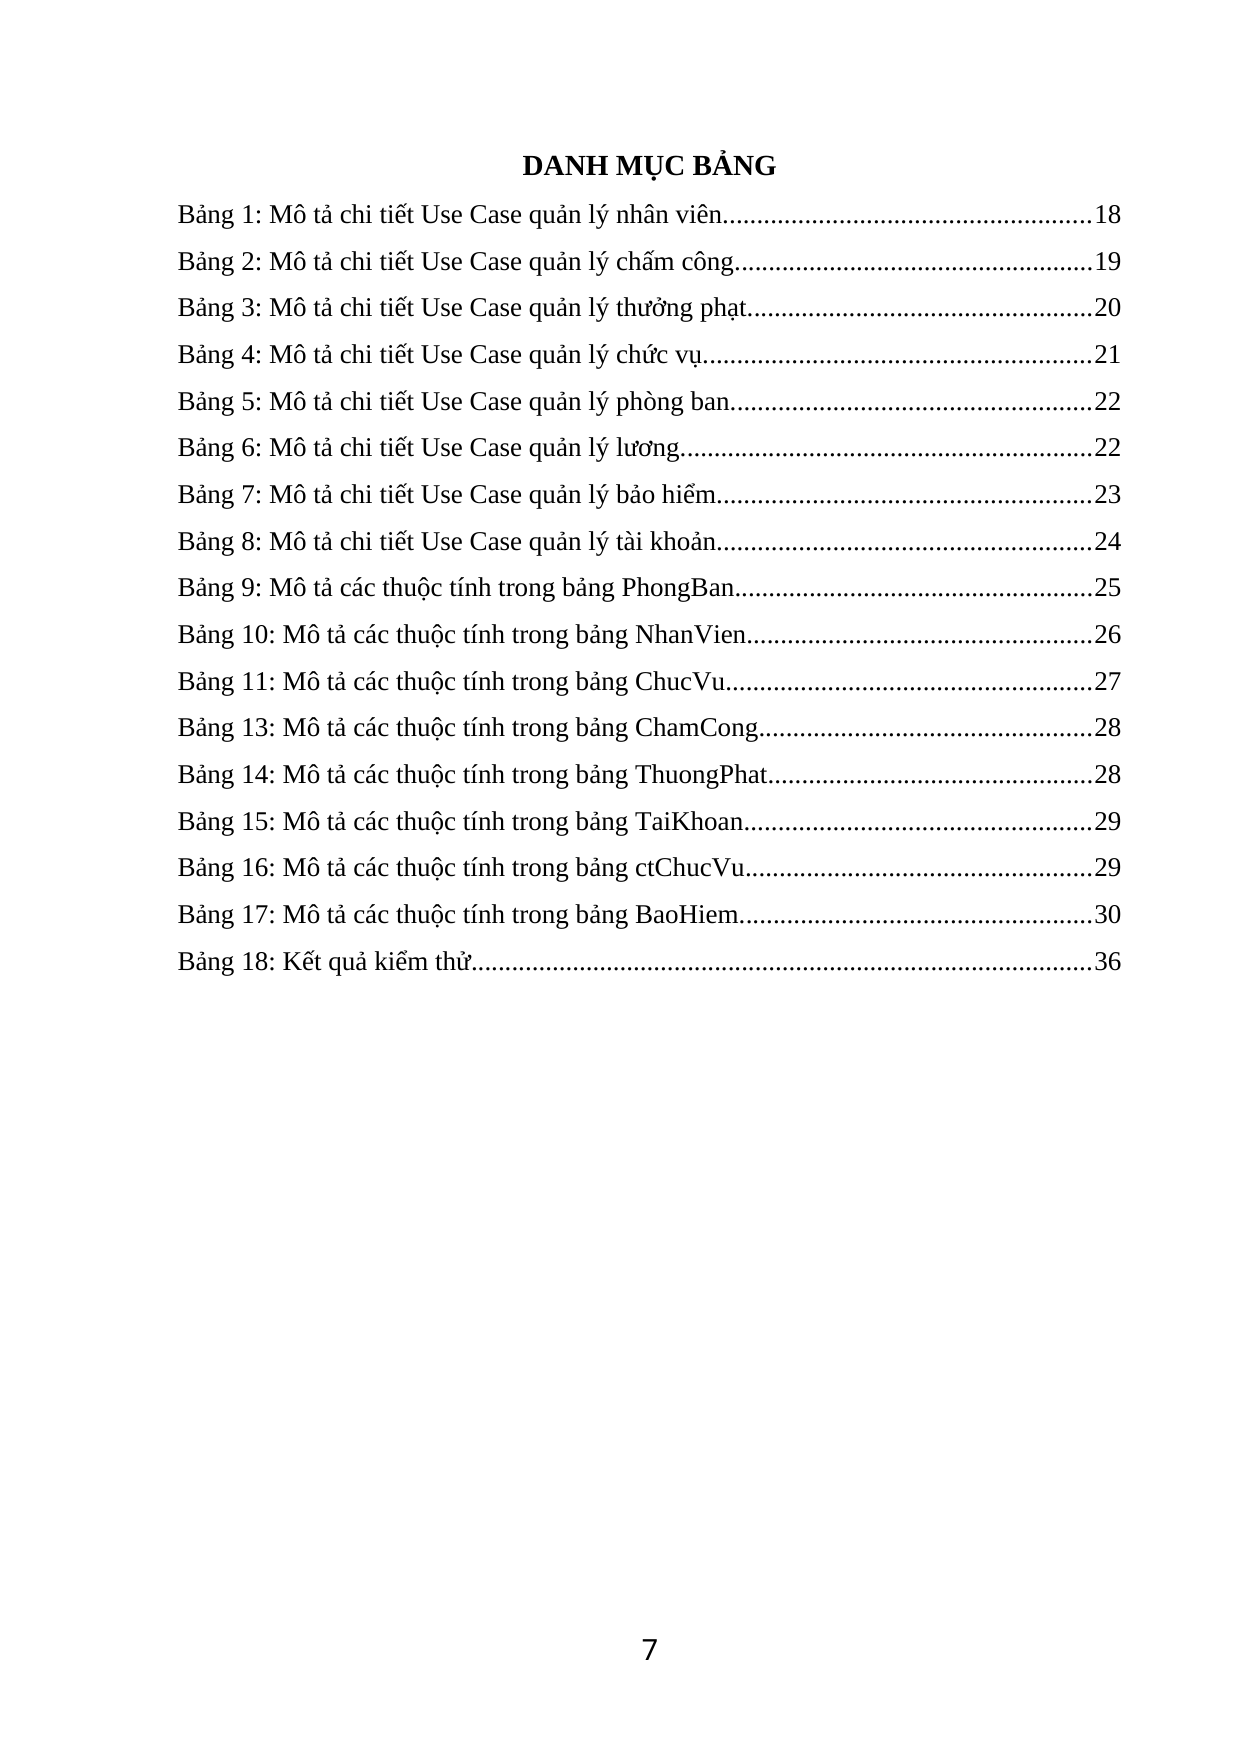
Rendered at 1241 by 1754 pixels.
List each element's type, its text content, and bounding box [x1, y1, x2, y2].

text Bảng 17: Mô tả các thuộc tính trong bảng BaoHiem. 30 [177, 898, 1122, 929]
text Bảng 16: Mô tả các thuộc tính trong bảng ctChucVu 29 [177, 851, 1122, 882]
text Bảng 2: Mô tả chi tiết Use Case quản lý chấm công. 19 [177, 245, 1122, 276]
text Bảng 9: Mô tả các thuộc tính trong bảng PhongBan 25 [177, 571, 1122, 602]
text Bảng 15: Mô tả các thuộc tính trong bảng TaiKhoan 29 [177, 805, 1122, 836]
text Bảng 7: Mô tả chi tiết Use Case quản lý bảo hiểm. 23 [177, 478, 1122, 509]
text Bảng 4: Mô tả chi tiết Use Case quản lý chức vụ. 21 [177, 338, 1122, 369]
text Bảng 1: Mô tả chi tiết Use Case quản lý nhân viên. 18 [177, 198, 1122, 229]
text Bảng 18: Kết quả kiểm thử 36 [177, 945, 1122, 976]
text Bảng 11: Mô tả các thuộc tính trong bảng ChucVu 27 [177, 665, 1122, 696]
text Bảng 10: Mô tả các thuộc tính trong bảng NhanVien 26 [177, 618, 1122, 649]
text Bảng 5: Mô tả chi tiết Use Case quản lý phòng ban. 22 [177, 385, 1122, 416]
text Bảng 8: Mô tả chi tiết Use Case quản lý tài khoản. 24 [177, 525, 1122, 556]
text Bảng 3: Mô tả chi tiết Use Case quản lý thưởng phạt. 20 [177, 291, 1122, 322]
text Bảng 6: Mô tả chi tiết Use Case quản lý lương. 22 [177, 431, 1122, 462]
text Bảng 14: Mô tả các thuộc tính trong bảng ThuongPhat 28 [177, 758, 1122, 789]
text Bảng 13: Mô tả các thuộc tính trong bảng ChamCong 28 [177, 711, 1122, 742]
subtitle DANH MỤC BẢNG [177, 148, 1122, 181]
